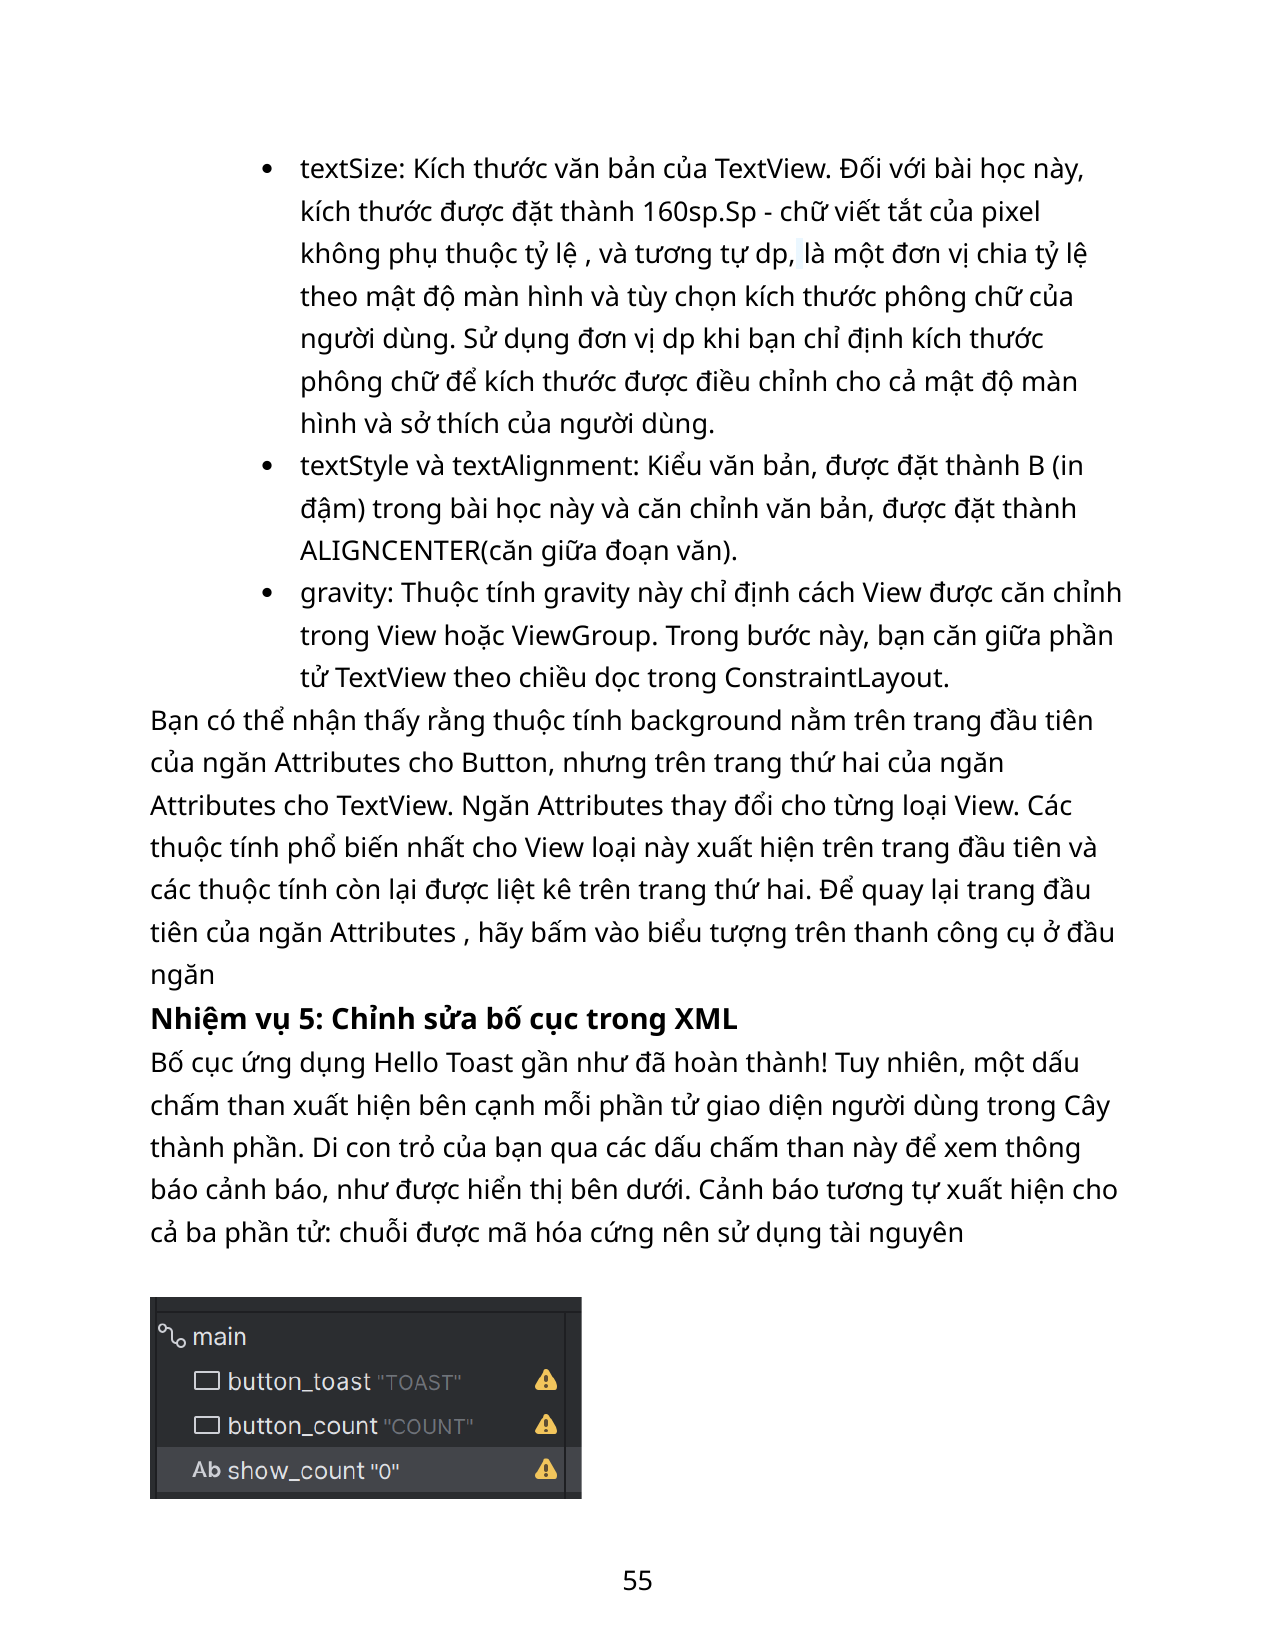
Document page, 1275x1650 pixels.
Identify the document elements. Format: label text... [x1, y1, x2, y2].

list gravity: Thuộc tính gravity này chỉ định cách View được căn chỉnh trong View hoặc ViewGroup. Trong bước này, bạn căn giữa phần tử TextView theo chiều dọc trong ConstraintLayout. [262, 574, 1125, 696]
text Nhiệm vụ 5: Chỉnh sửa bố cục trong XML [150, 998, 1125, 1038]
picture [150, 1297, 582, 1499]
list textStyle và textAlignment: Kiểu văn bản, được đặt thành B (in đậm) trong bài học này và căn chỉnh văn bản, được đặt thành ALIGNCENTER(căn giữa đoạn văn). [262, 447, 1125, 568]
text Bạn có thể nhận thấy rằng thuộc tính background nằm trên trang đầu tiên của ngăn Attributes cho Button, nhưng trên trang thứ hai của ngăn Attributes cho TextView. Ngăn Attributes thay đổi cho từng loại View. Các thuộc tính phổ biến nhất cho View loại này xuất hiện trên trang đầu tiên và các thuộc tính còn lại được liệt kê trên trang thứ hai. Để quay lại trang đầu tiên của ngăn Attributes , hãy bấm vào biểu tượng trên thanh công cụ ở đầu ngăn [150, 701, 1125, 992]
list textSize: Kích thước văn bản của TextView. Đối với bài học này, kích thước được đặt thành 160sp.Sp - chữ viết tắt của pixel không phụ thuộc tỷ lệ , và tương tự dp, là một đơn vị chia tỷ lệ theo mật độ màn hình và tùy chọn kích thước phông chữ của người dùng. Sử dụng đơn vị dp khi bạn chỉ định kích thước phông chữ để kích thước được điều chỉnh cho cả mật độ màn hình và sở thích của người dùng. [262, 150, 1125, 441]
text Bố cục ứng dụng Hello Toast gần như đã hoàn thành! Tuy nhiên, một dấu chấm than xuất hiện bên cạnh mỗi phần tử giao diện người dùng trong Cây thành phần. Di con trỏ của bạn qua các dấu chấm than này để xem thông báo cảnh báo, như được hiển thị bên dưới. Cảnh báo tương tự xuất hiện cho cả ba phần tử: chuỗi được mã hóa cứng nên sử dụng tài nguyên [150, 1043, 1125, 1250]
